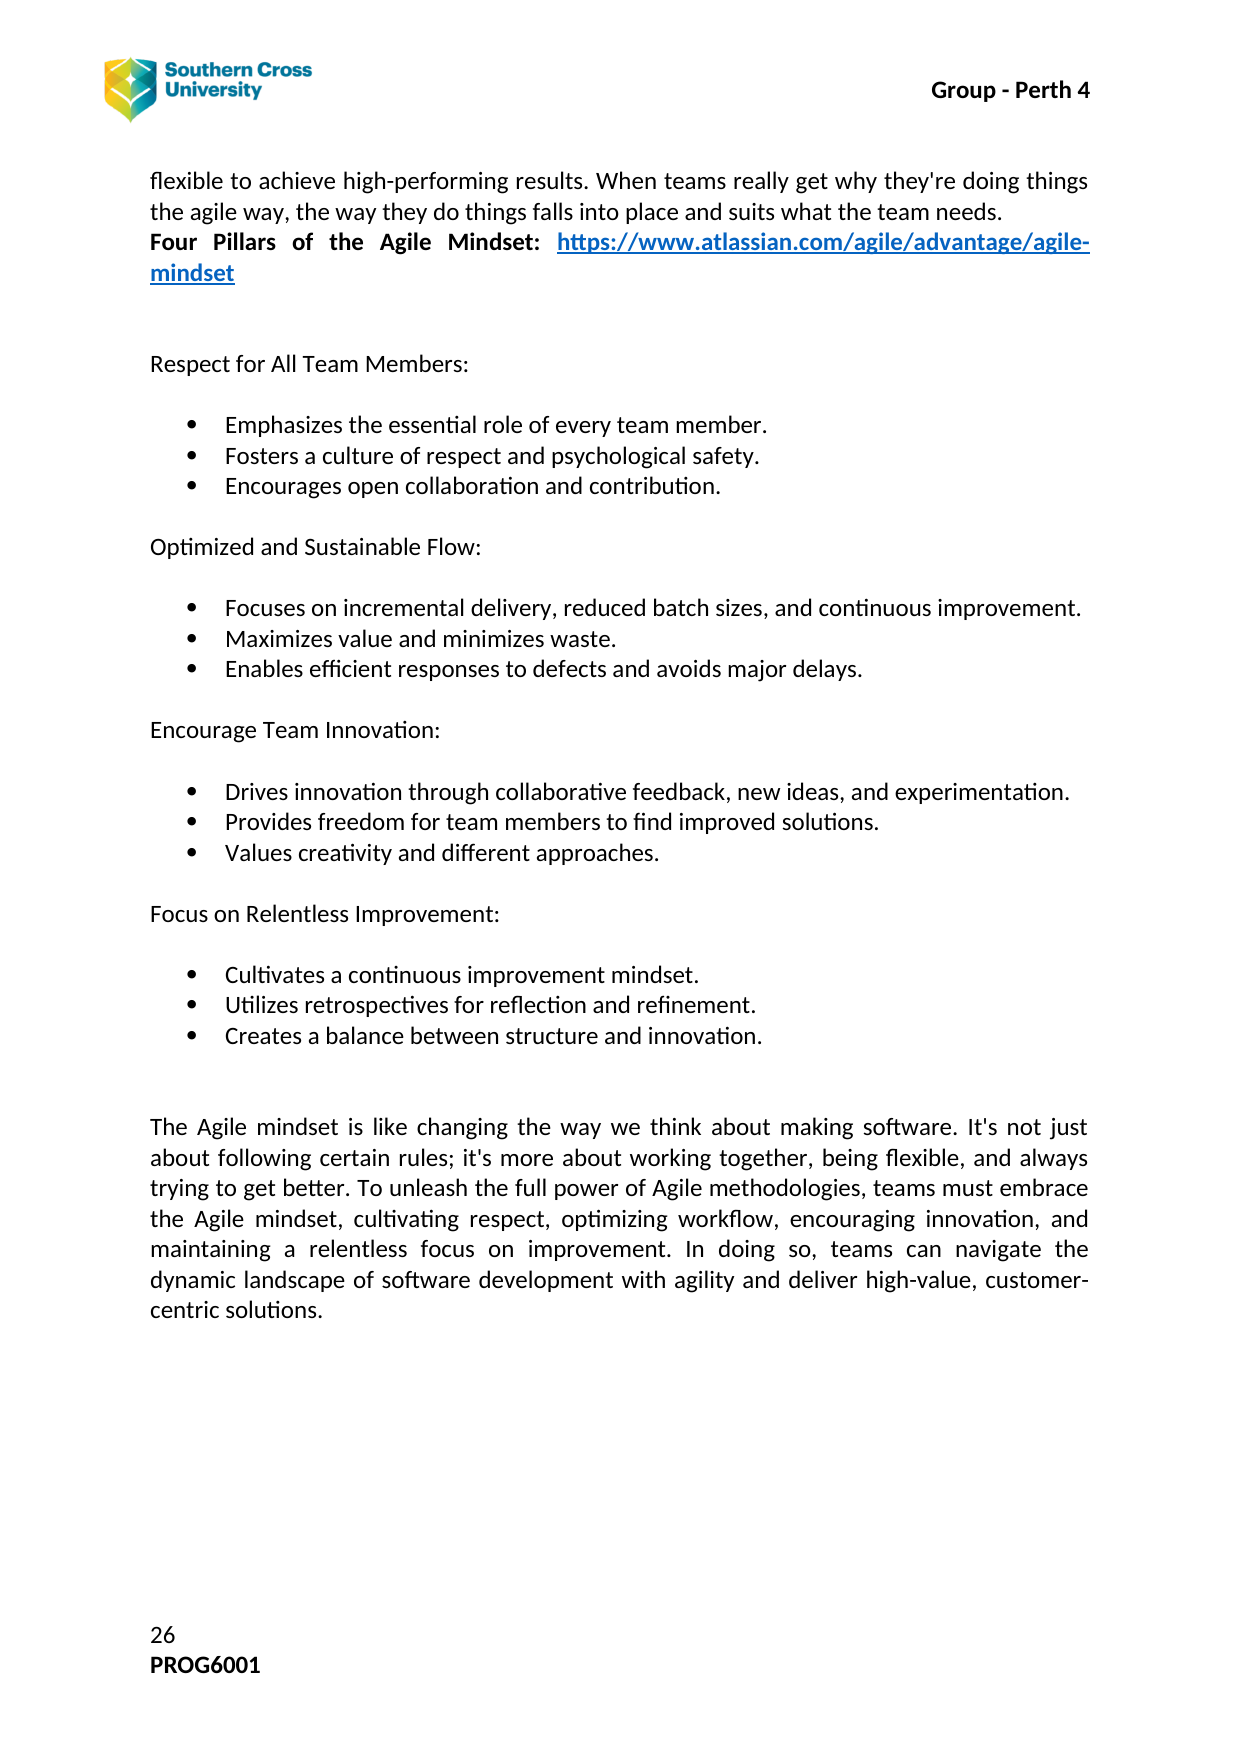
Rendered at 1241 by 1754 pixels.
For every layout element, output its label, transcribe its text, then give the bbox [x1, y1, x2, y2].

list Enables efficient responses to defects and avoids major delays. [187, 654, 1090, 684]
text Encourage Team Innovation: [150, 715, 1090, 745]
text Respect for All Team Members: [150, 348, 1090, 379]
text Optimized and Sustainable Flow: [150, 532, 1090, 562]
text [150, 165, 1090, 226]
list Creates a balance between structure and innovation. [187, 1020, 1090, 1050]
text Focus on Relentless Improvement: [150, 898, 1090, 928]
list Emphasizes the essential role of every team member. [187, 409, 1090, 440]
picture [98, 54, 326, 129]
list Drives innovation through collaborative feedback, new ideas, and experimentation. [187, 776, 1090, 806]
list Utilizes retrospectives for reflection and refinement. [187, 989, 1090, 1020]
text The Agile mindset is like changing the way we think about making software. It's not just about following certain rules; it's more about working together, being flexible, and always trying to get better. To unleash the full power of Agile methodologies, teams must embrace the Agile mindset, cultivating respect, optimizing workflow, encouraging innovation, and maintaining a relentless focus on improvement. In doing so, teams can navigate the dynamic landscape of software development with agility and deliver high-value, customer-centric solutions. [150, 1111, 1090, 1325]
list Fosters a culture of respect and psychological safety. [187, 440, 1090, 471]
list Provides freedom for team members to find improved solutions. [187, 806, 1090, 837]
list Cultivates a continuous improvement mindset. [187, 959, 1090, 989]
list Maximizes value and minimizes waste. [187, 623, 1090, 654]
text Four Pillars of the Agile Mindset: https://www.atlassian.com/agile/advantage/agile-mindset [150, 226, 1090, 287]
list Values creativity and different approaches. [187, 837, 1090, 867]
list Encourages open collaboration and contribution. [187, 471, 1090, 501]
list Focuses on incremental delivery, reduced batch sizes, and continuous improvement. [187, 593, 1090, 623]
